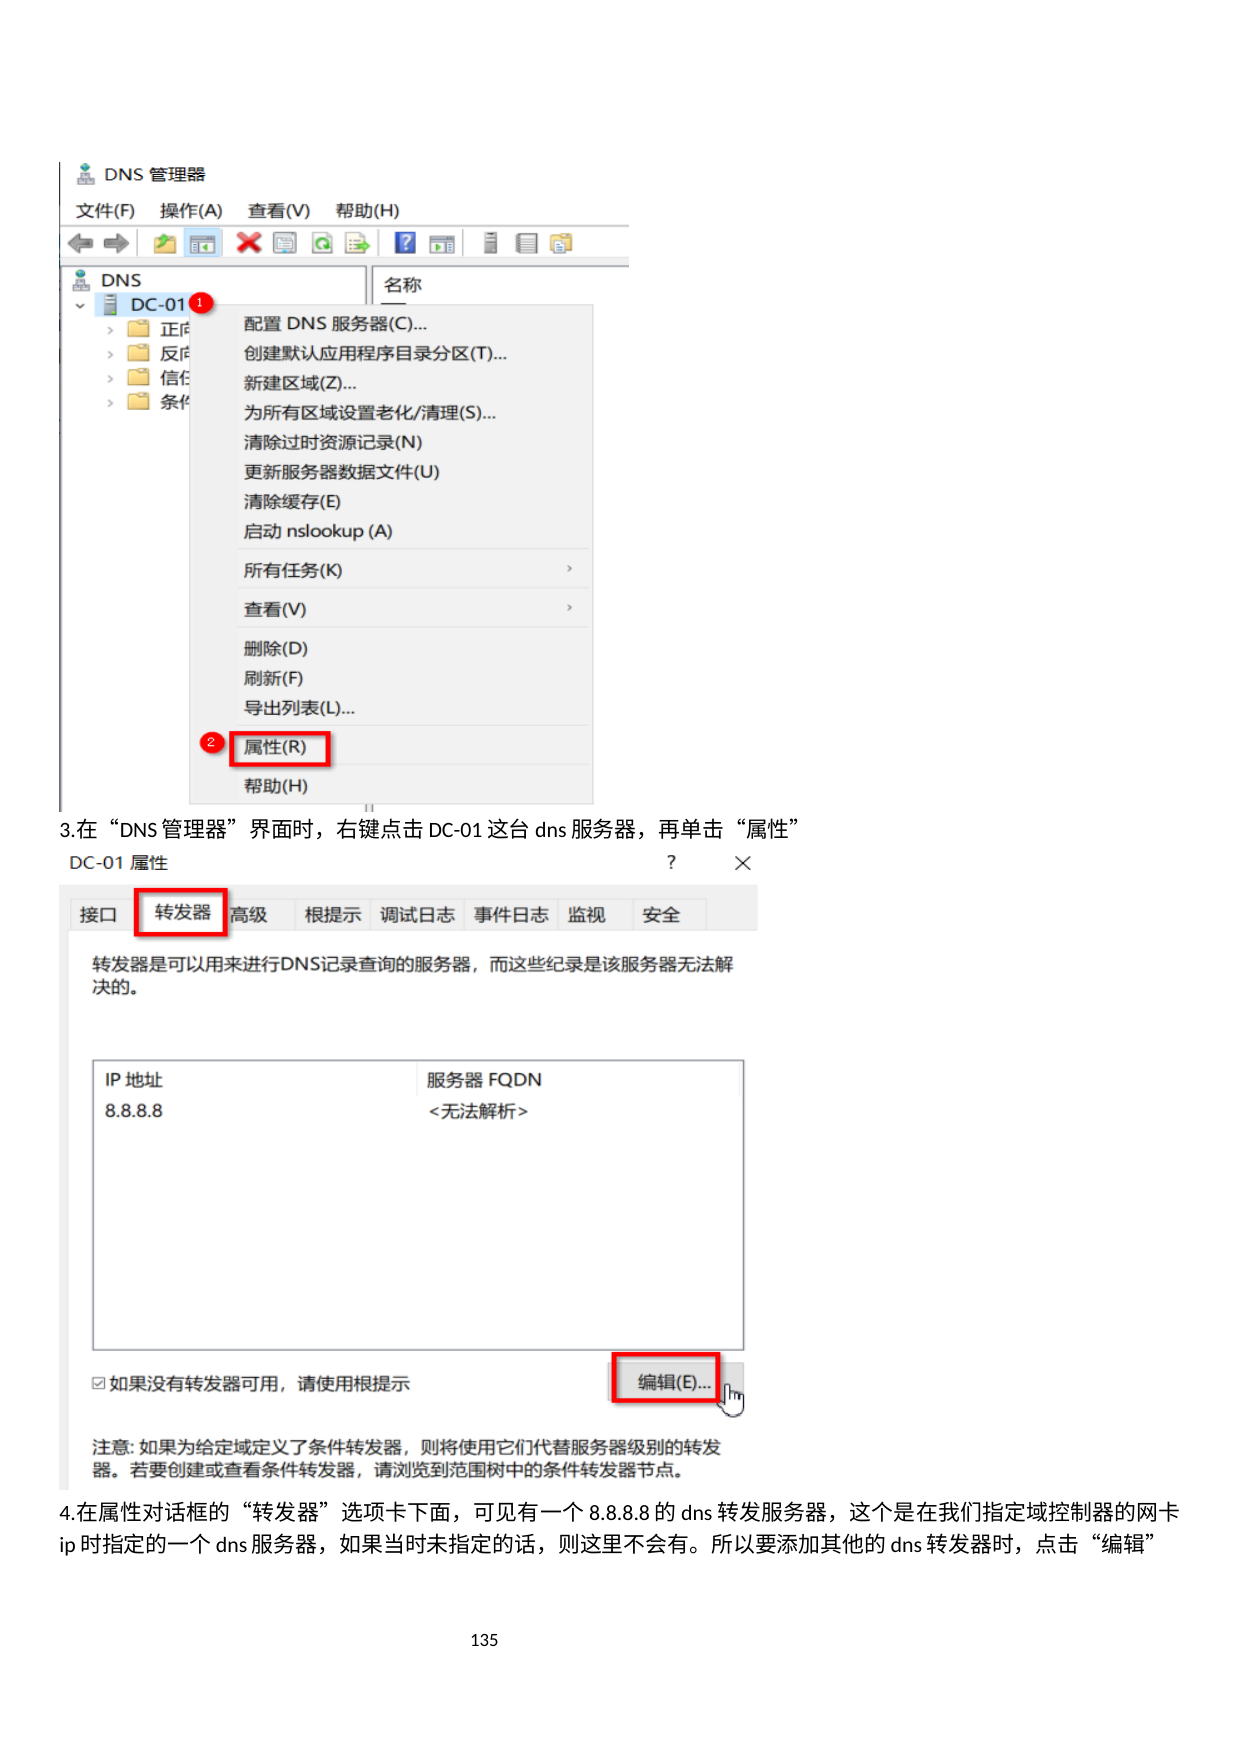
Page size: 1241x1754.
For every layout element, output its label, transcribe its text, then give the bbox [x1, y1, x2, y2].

text 3.在“DNS管理器”界面时，右键点击DC-01这台dns服务器，再单击“属性” [59, 812, 1181, 844]
picture [59, 162, 629, 812]
text 4.在属性对话框的“转发器”选项卡下面，可见有一个8.8.8.8的dns转发服务器，这个是在我们指定域控制器的网卡ip时指定的一个dns服务器，如果当时未指定的话，则这里不会有。所以要添加其他的dns转发器时，点击“编辑” [59, 1494, 1181, 1559]
picture [59, 844, 758, 1490]
